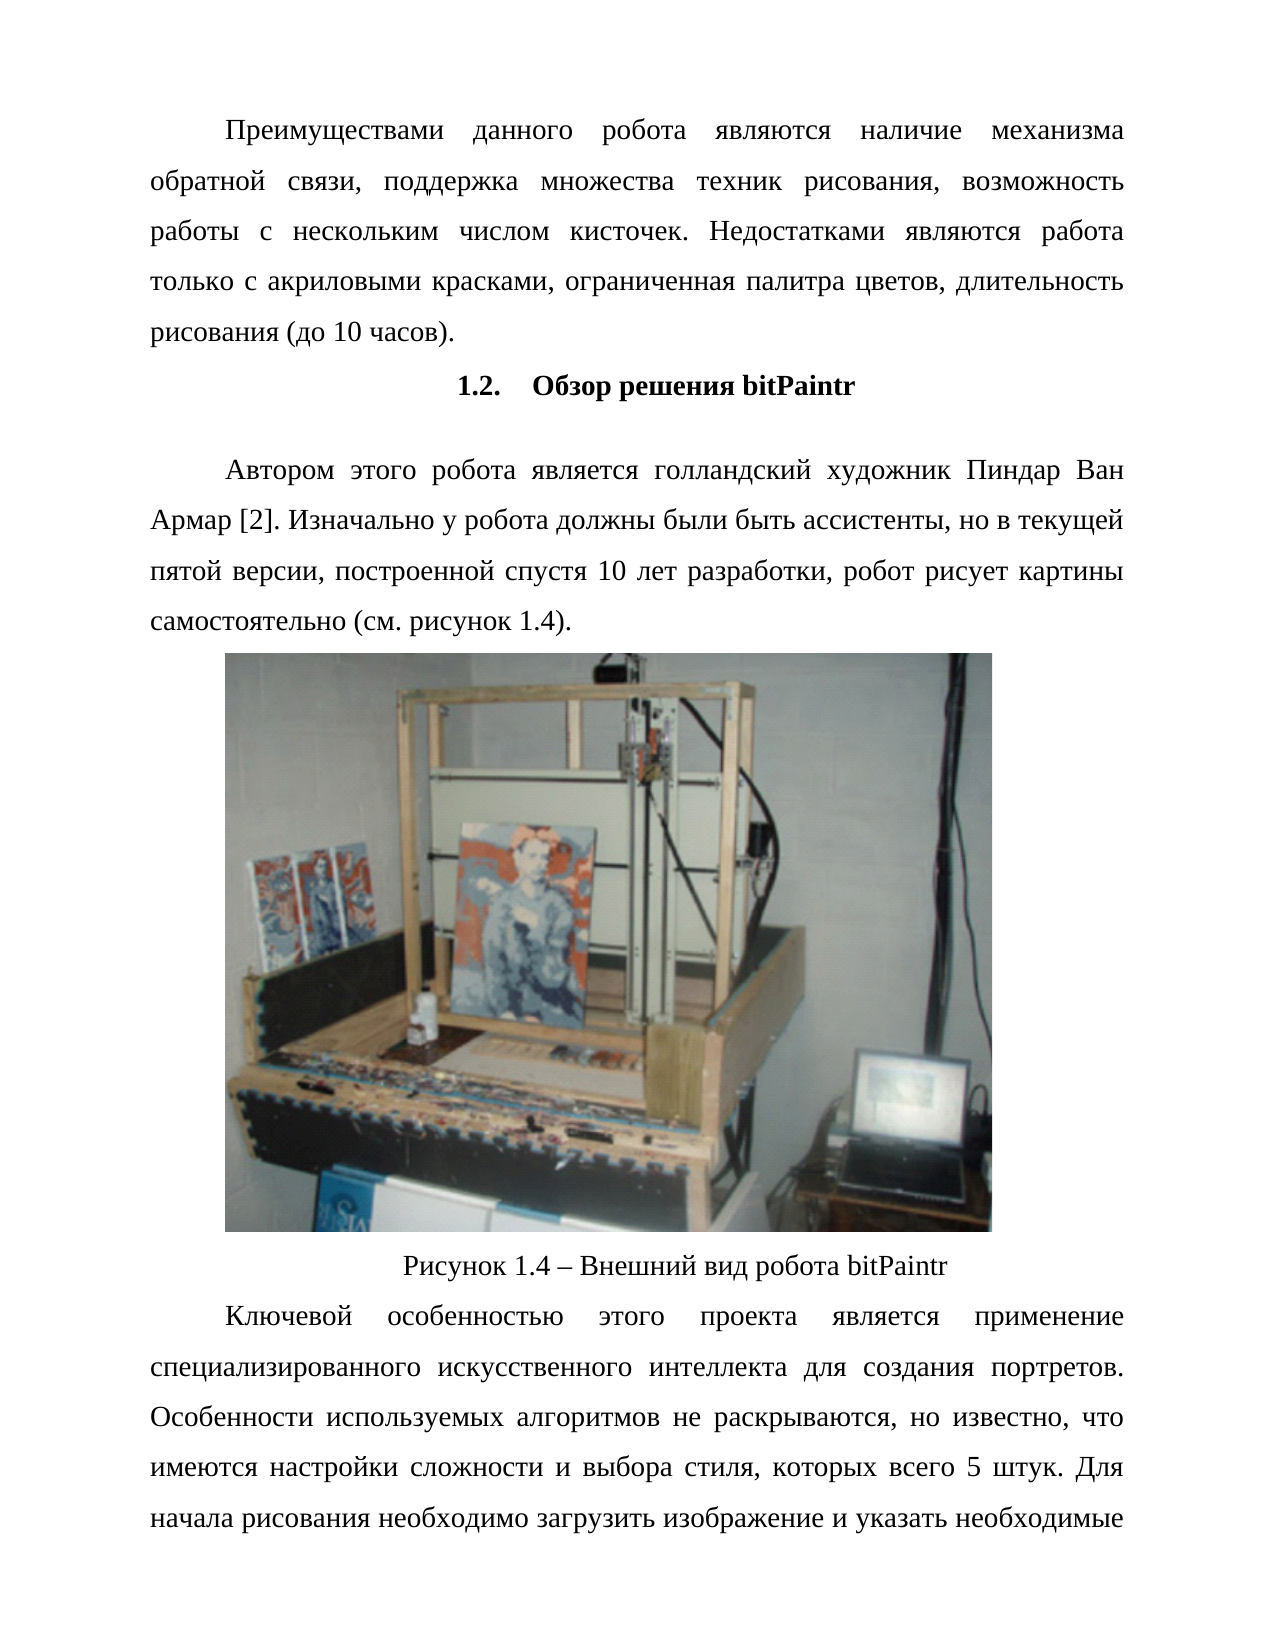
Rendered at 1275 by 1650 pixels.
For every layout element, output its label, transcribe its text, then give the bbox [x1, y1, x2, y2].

text Преимуществами данного робота являются наличие механизма обратной связи, поддержка множества техник рисования, возможность работы с нескольким числом кисточек. Недостатками являются работа только с акриловыми красками, ограниченная палитра цветов, длительность рисования (до 10 часов). [150, 112, 1125, 347]
text Автором этого робота является голландский художник Пиндар Ван Армар [2]. Изначально у робота должны были быть ассистенты, но в текущей пятой версии, построенной спустя 10 лет разработки, робот рисует картины самостоятельно (см. рисунок 1.4). [150, 452, 1125, 637]
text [150, 1298, 1125, 1533]
text Рисунок 1.4 – Внешний вид робота bitPaintr [150, 1248, 1125, 1282]
subtitle Обзор решения bitPaintr [187, 368, 1125, 402]
picture [225, 653, 993, 1232]
